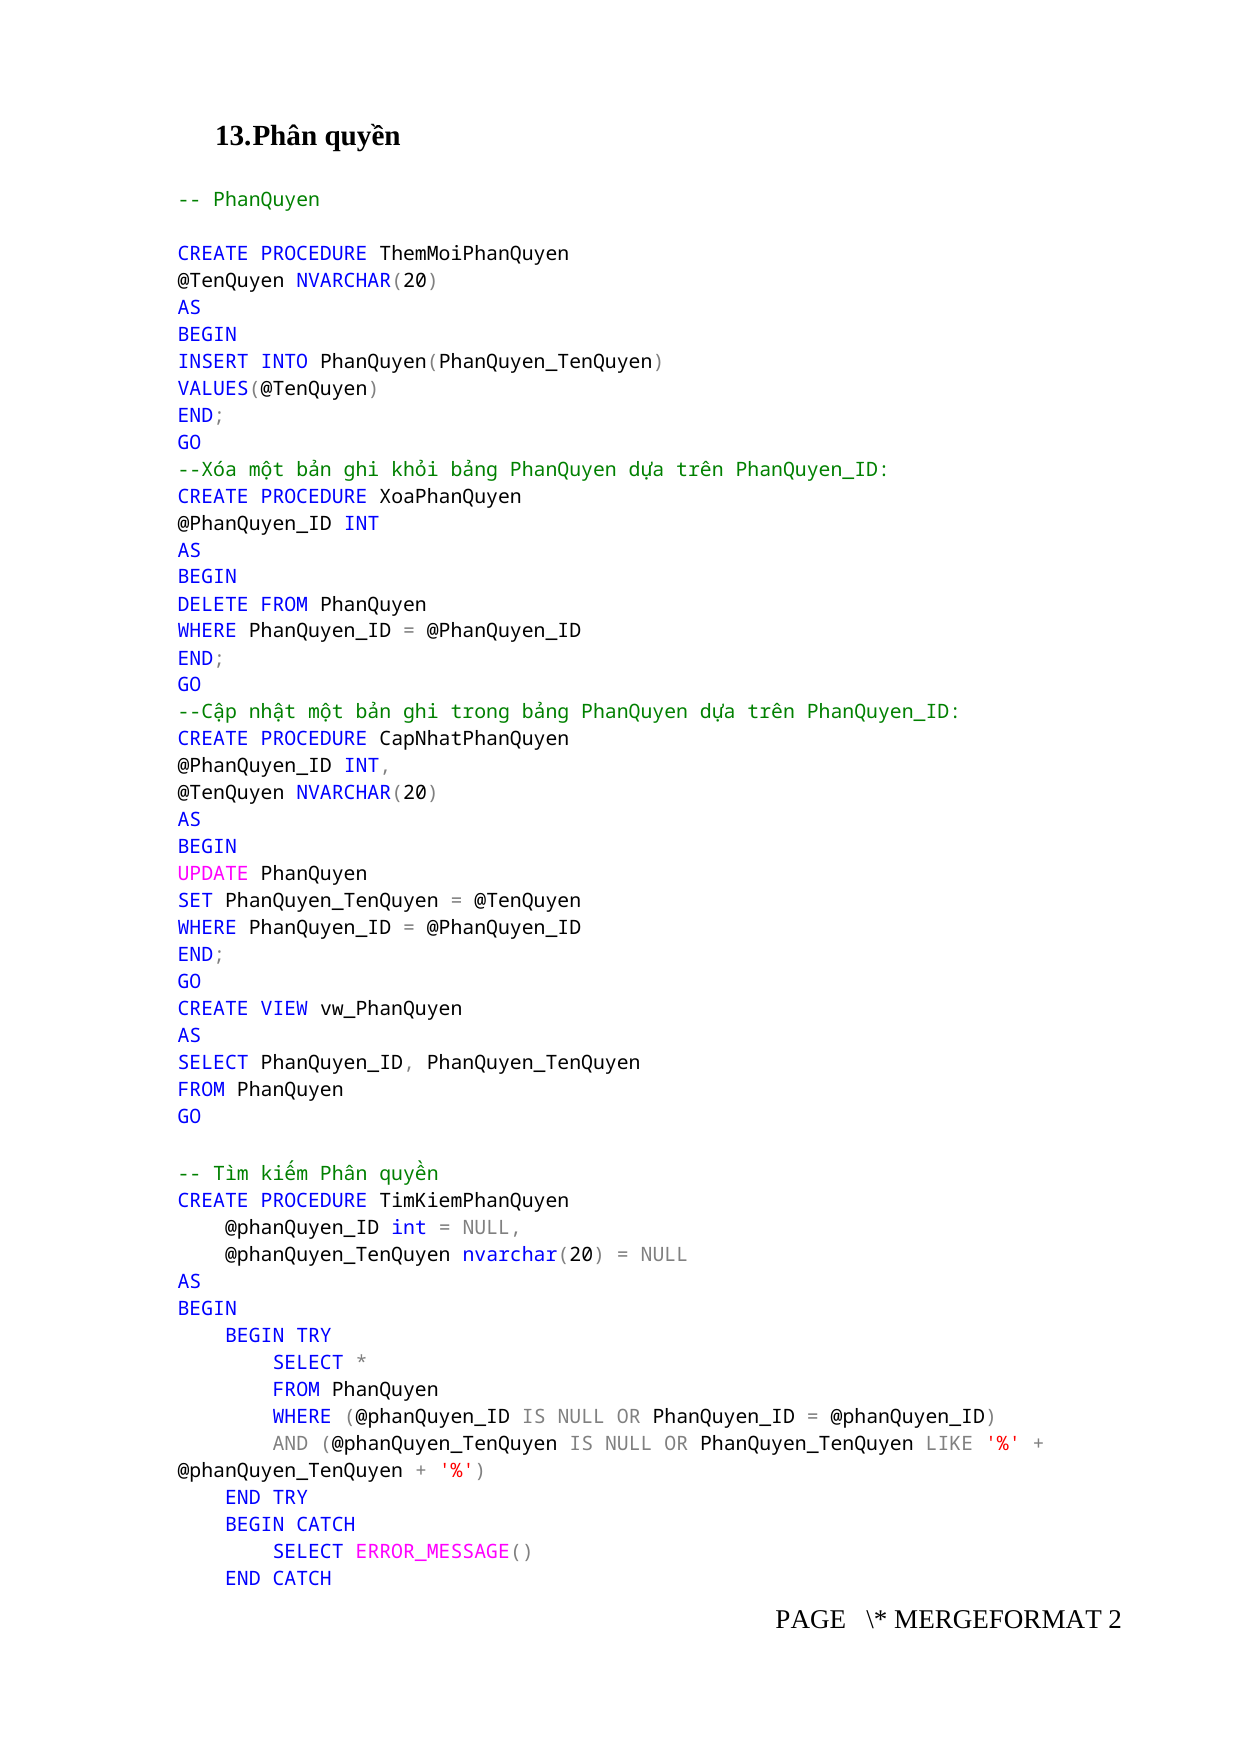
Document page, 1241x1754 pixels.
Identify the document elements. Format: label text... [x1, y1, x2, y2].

text SELECT PhanQuyen_ID, PhanQuyen_TenQuyen [177, 1048, 1122, 1075]
text BEGIN [177, 833, 1122, 859]
text AS [177, 1021, 1122, 1048]
text -- PhanQuyen [177, 185, 1122, 212]
text SET PhanQuyen_TenQuyen = @TenQuyen [177, 887, 1122, 913]
text AS [177, 293, 1122, 320]
text DELETE FROM PhanQuyen [177, 590, 1122, 617]
text @PhanQuyen_ID INT, [177, 752, 1122, 779]
text SELECT * [177, 1348, 1122, 1375]
text WHERE PhanQuyen_ID = @PhanQuyen_ID [177, 617, 1122, 644]
text --Cập nhật một bản ghi trong bảng PhanQuyen dựa trên PhanQuyen_ID: [177, 698, 1122, 725]
text GO [177, 1102, 1122, 1129]
text INSERT INTO PhanQuyen(PhanQuyen_TenQuyen) [177, 347, 1122, 374]
text @phanQuyen_TenQuyen nvarchar(20) = NULL [177, 1240, 1122, 1267]
text BEGIN [177, 320, 1122, 347]
text AS [177, 1267, 1122, 1294]
text CREATE PROCEDURE XoaPhanQuyen [177, 482, 1122, 509]
text @PhanQuyen_ID INT [177, 509, 1122, 536]
text END; [177, 941, 1122, 967]
text CREATE PROCEDURE TimKiemPhanQuyen [177, 1186, 1122, 1213]
text END; [177, 644, 1122, 671]
text GO [177, 967, 1122, 994]
text GO [177, 428, 1122, 455]
text AND (@phanQuyen_TenQuyen IS NULL OR PhanQuyen_TenQuyen LIKE '%' + @phanQuyen_TenQuyen + '%') [177, 1429, 1122, 1483]
text GO [177, 671, 1122, 698]
text END TRY [177, 1483, 1122, 1510]
text -- Tìm kiếm Phân quyền [177, 1159, 1122, 1186]
text CREATE VIEW vw_PhanQuyen [177, 994, 1122, 1021]
text WHERE PhanQuyen_ID = @PhanQuyen_ID [177, 913, 1122, 941]
text END; [177, 401, 1122, 428]
text @phanQuyen_ID int = NULL, [177, 1213, 1122, 1240]
text CREATE PROCEDURE CapNhatPhanQuyen [177, 725, 1122, 752]
text AS [177, 536, 1122, 563]
text CREATE PROCEDURE ThemMoiPhanQuyen [177, 239, 1122, 266]
text SELECT ERROR_MESSAGE() [177, 1537, 1122, 1564]
text BEGIN [177, 1294, 1122, 1321]
text @TenQuyen NVARCHAR(20) [177, 779, 1122, 806]
text END CATCH [177, 1564, 1122, 1591]
text FROM PhanQuyen [177, 1075, 1122, 1102]
text WHERE (@phanQuyen_ID IS NULL OR PhanQuyen_ID = @phanQuyen_ID) [177, 1402, 1122, 1429]
text VALUES(@TenQuyen) [177, 374, 1122, 401]
list Phân quyền [215, 118, 1122, 152]
text AS [177, 806, 1122, 833]
text --Xóa một bản ghi khỏi bảng PhanQuyen dựa trên PhanQuyen_ID: [177, 455, 1122, 482]
text BEGIN TRY [177, 1321, 1122, 1348]
text FROM PhanQuyen [177, 1375, 1122, 1402]
text BEGIN [177, 563, 1122, 590]
text @TenQuyen NVARCHAR(20) [177, 266, 1122, 293]
text UPDATE PhanQuyen [177, 859, 1122, 887]
text BEGIN CATCH [177, 1510, 1122, 1537]
